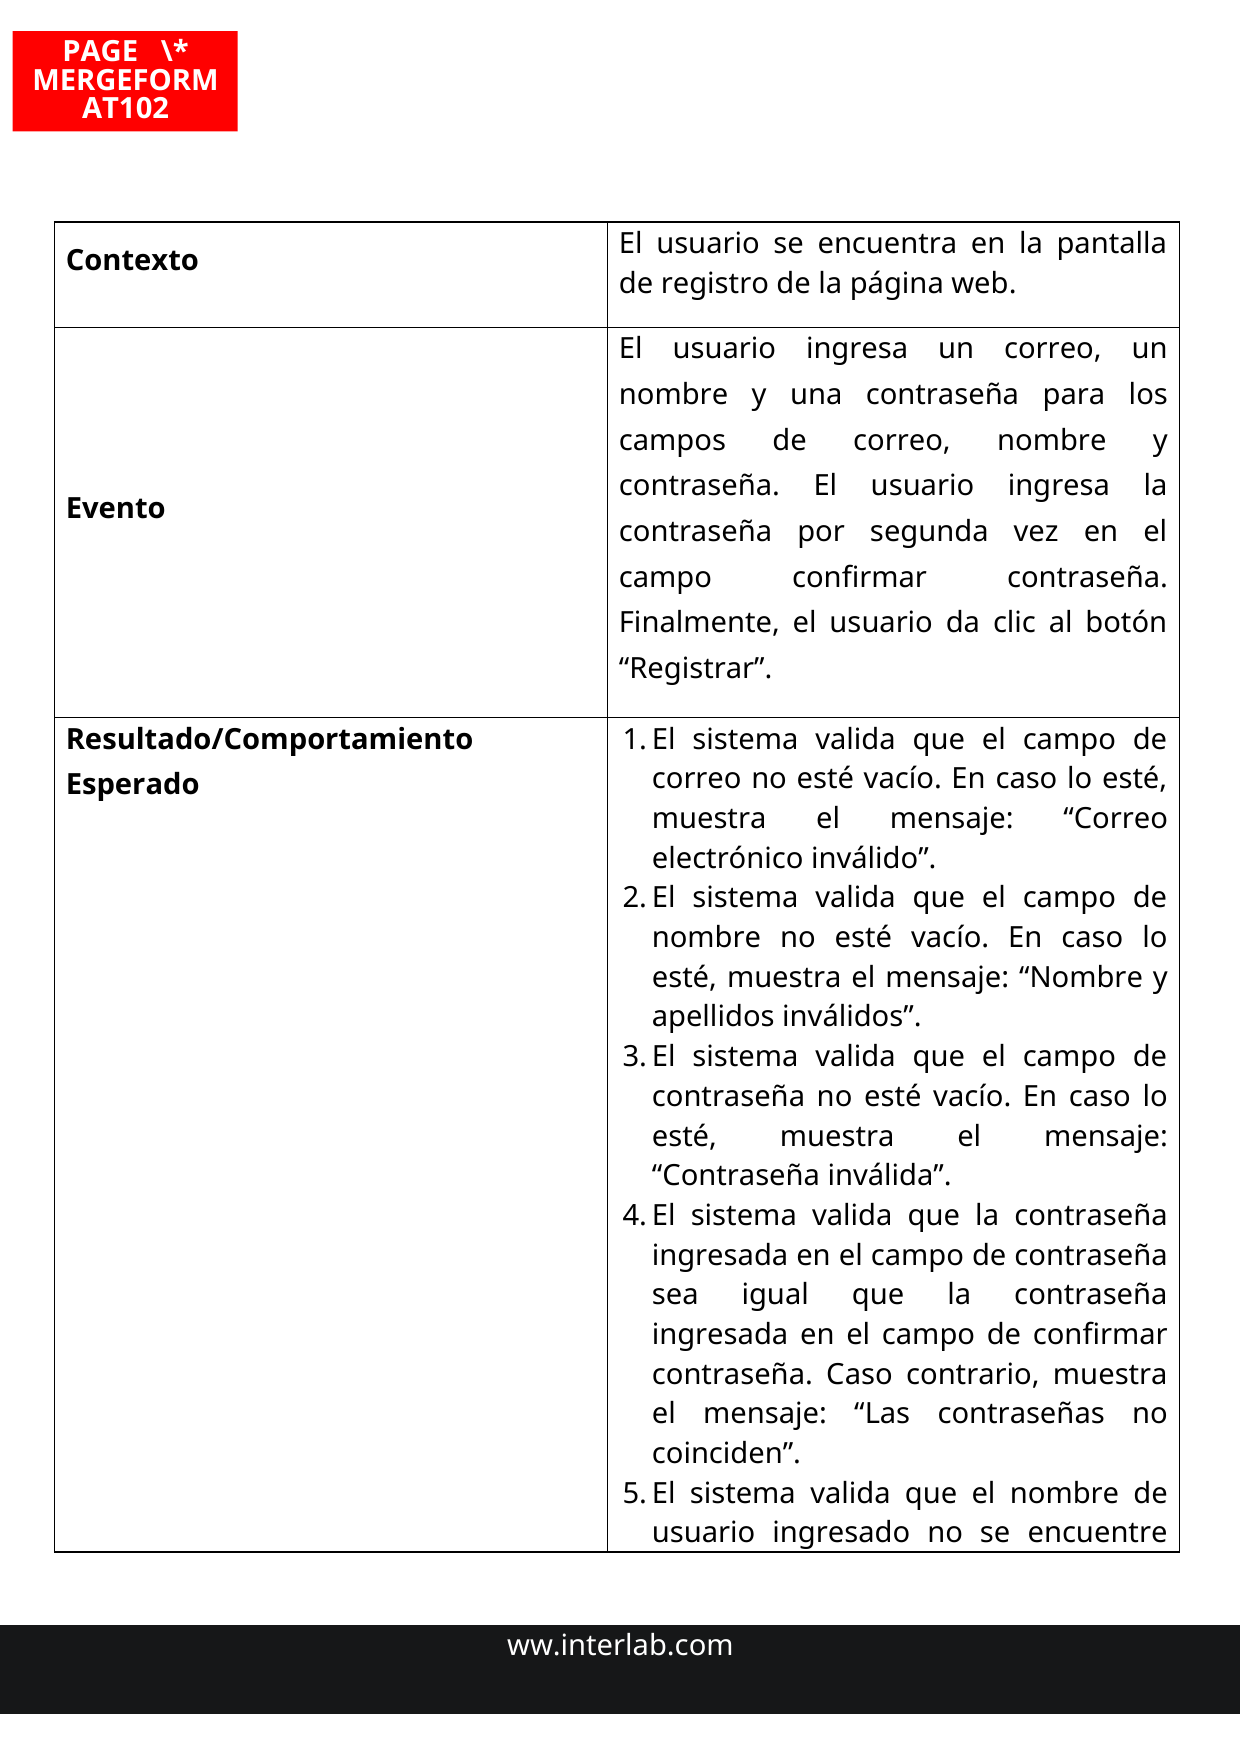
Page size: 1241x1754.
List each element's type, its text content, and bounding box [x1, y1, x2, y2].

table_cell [55, 718, 607, 1551]
table_cell Evento [55, 328, 607, 717]
table_cell El usuario ingresa un correo, un nombre y una contraseña para los campos de correo, nombre y contraseña. El usuario ingresa la contraseña por segunda vez en el campo confirmar contraseña. Finalmente, el usuario da clic al botón “Registrar”. [608, 328, 1179, 717]
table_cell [608, 718, 1179, 1551]
table_cell Contexto [55, 223, 607, 327]
table_cell El usuario se encuentra en la pantalla de registro de la página web. [608, 223, 1179, 327]
